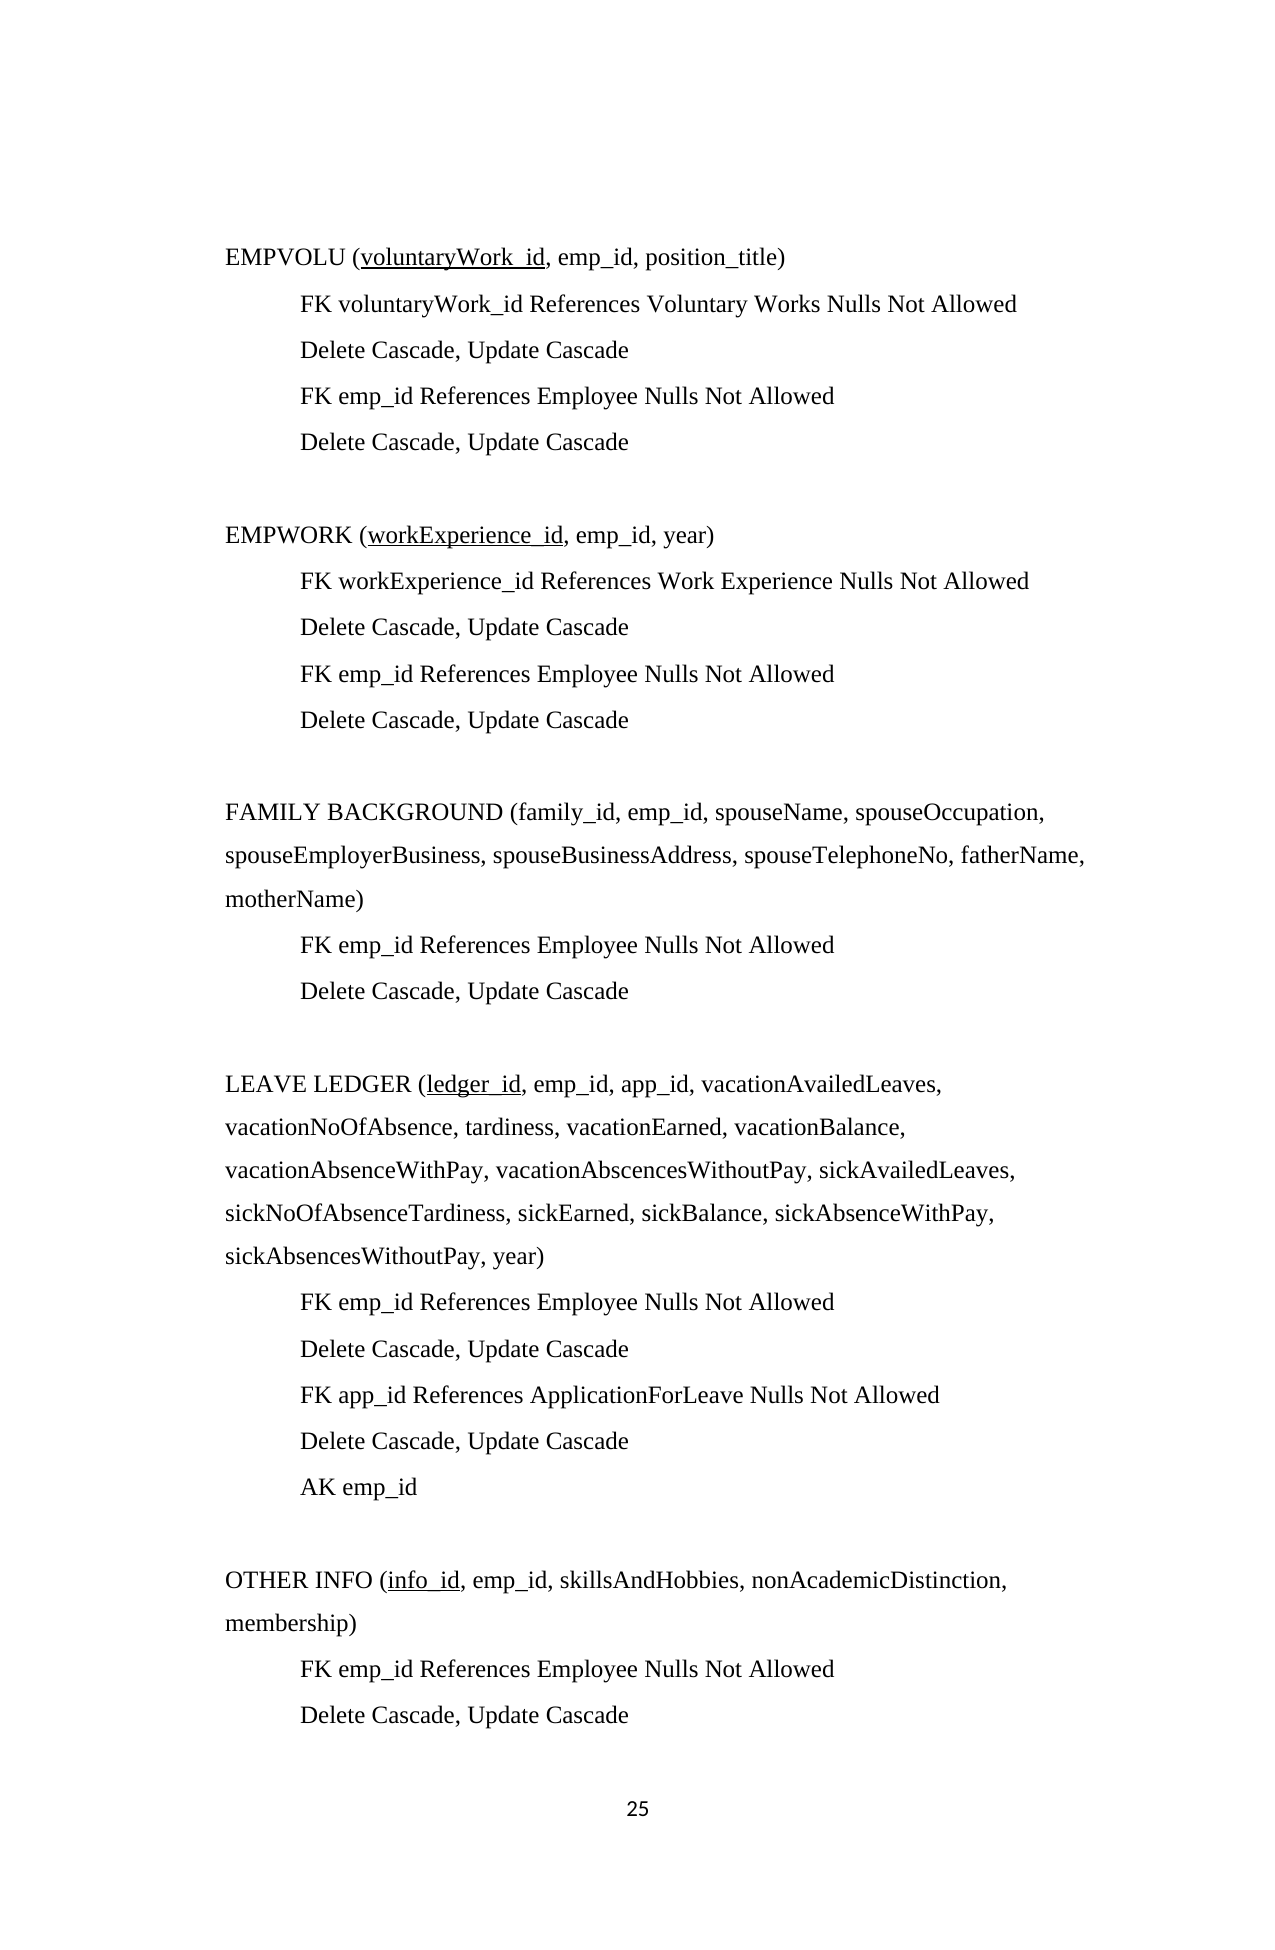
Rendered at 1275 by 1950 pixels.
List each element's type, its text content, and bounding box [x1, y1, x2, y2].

text Delete Cascade, Update Cascade [225, 427, 1125, 456]
text FK workExperience_id References Work Experience Nulls Not Allowed [225, 566, 1125, 595]
text Delete Cascade, Update Cascade [225, 1426, 1125, 1455]
text Delete Cascade, Update Cascade [225, 335, 1125, 364]
text Delete Cascade, Update Cascade [225, 705, 1125, 734]
text AK emp_id [225, 1472, 1125, 1501]
text Delete Cascade, Update Cascade [225, 1701, 1125, 1729]
text Delete Cascade, Update Cascade [225, 976, 1125, 1005]
text FK emp_id References Employee Nulls Not Allowed [225, 659, 1125, 687]
text LEAVE LEDGER (ledger_id, emp_id, app_id, vacationAvailedLeaves, vacationNoOfAbsence, tardiness, vacationEarned, vacationBalance, vacationAbsenceWithPay, vacationAbscencesWithoutPay, sickAvailedLeaves, sickNoOfAbsenceTardiness, sickEarned, sickBalance, sickAbsenceWithPay, sickAbsencesWithoutPay, year) [225, 1069, 1125, 1270]
text FK emp_id References Employee Nulls Not Allowed [225, 930, 1125, 959]
text FK emp_id References Employee Nulls Not Allowed [225, 1654, 1125, 1683]
text FK voluntaryWork_id References Voluntary Works Nulls Not Allowed [225, 289, 1125, 317]
text FK app_id References ApplicationForLeave Nulls Not Allowed [225, 1380, 1125, 1409]
text FK emp_id References Employee Nulls Not Allowed [225, 381, 1125, 410]
text Delete Cascade, Update Cascade [225, 1334, 1125, 1362]
text OTHER INFO (info_id, emp_id, skillsAndHobbies, nonAcademicDistinction, membership) [225, 1565, 1125, 1637]
text EMPWORK (workExperience_id, emp_id, year) [225, 520, 1125, 549]
text FAMILY BACKGROUND (family_id, emp_id, spouseName, spouseOccupation, spouseEmployerBusiness, spouseBusinessAddress, spouseTelephoneNo, fatherName, motherName) [225, 797, 1125, 912]
text FK emp_id References Employee Nulls Not Allowed [225, 1287, 1125, 1316]
text Delete Cascade, Update Cascade [225, 612, 1125, 641]
text EMPVOLU (voluntaryWork_id, emp_id, position_title) [225, 242, 1125, 271]
